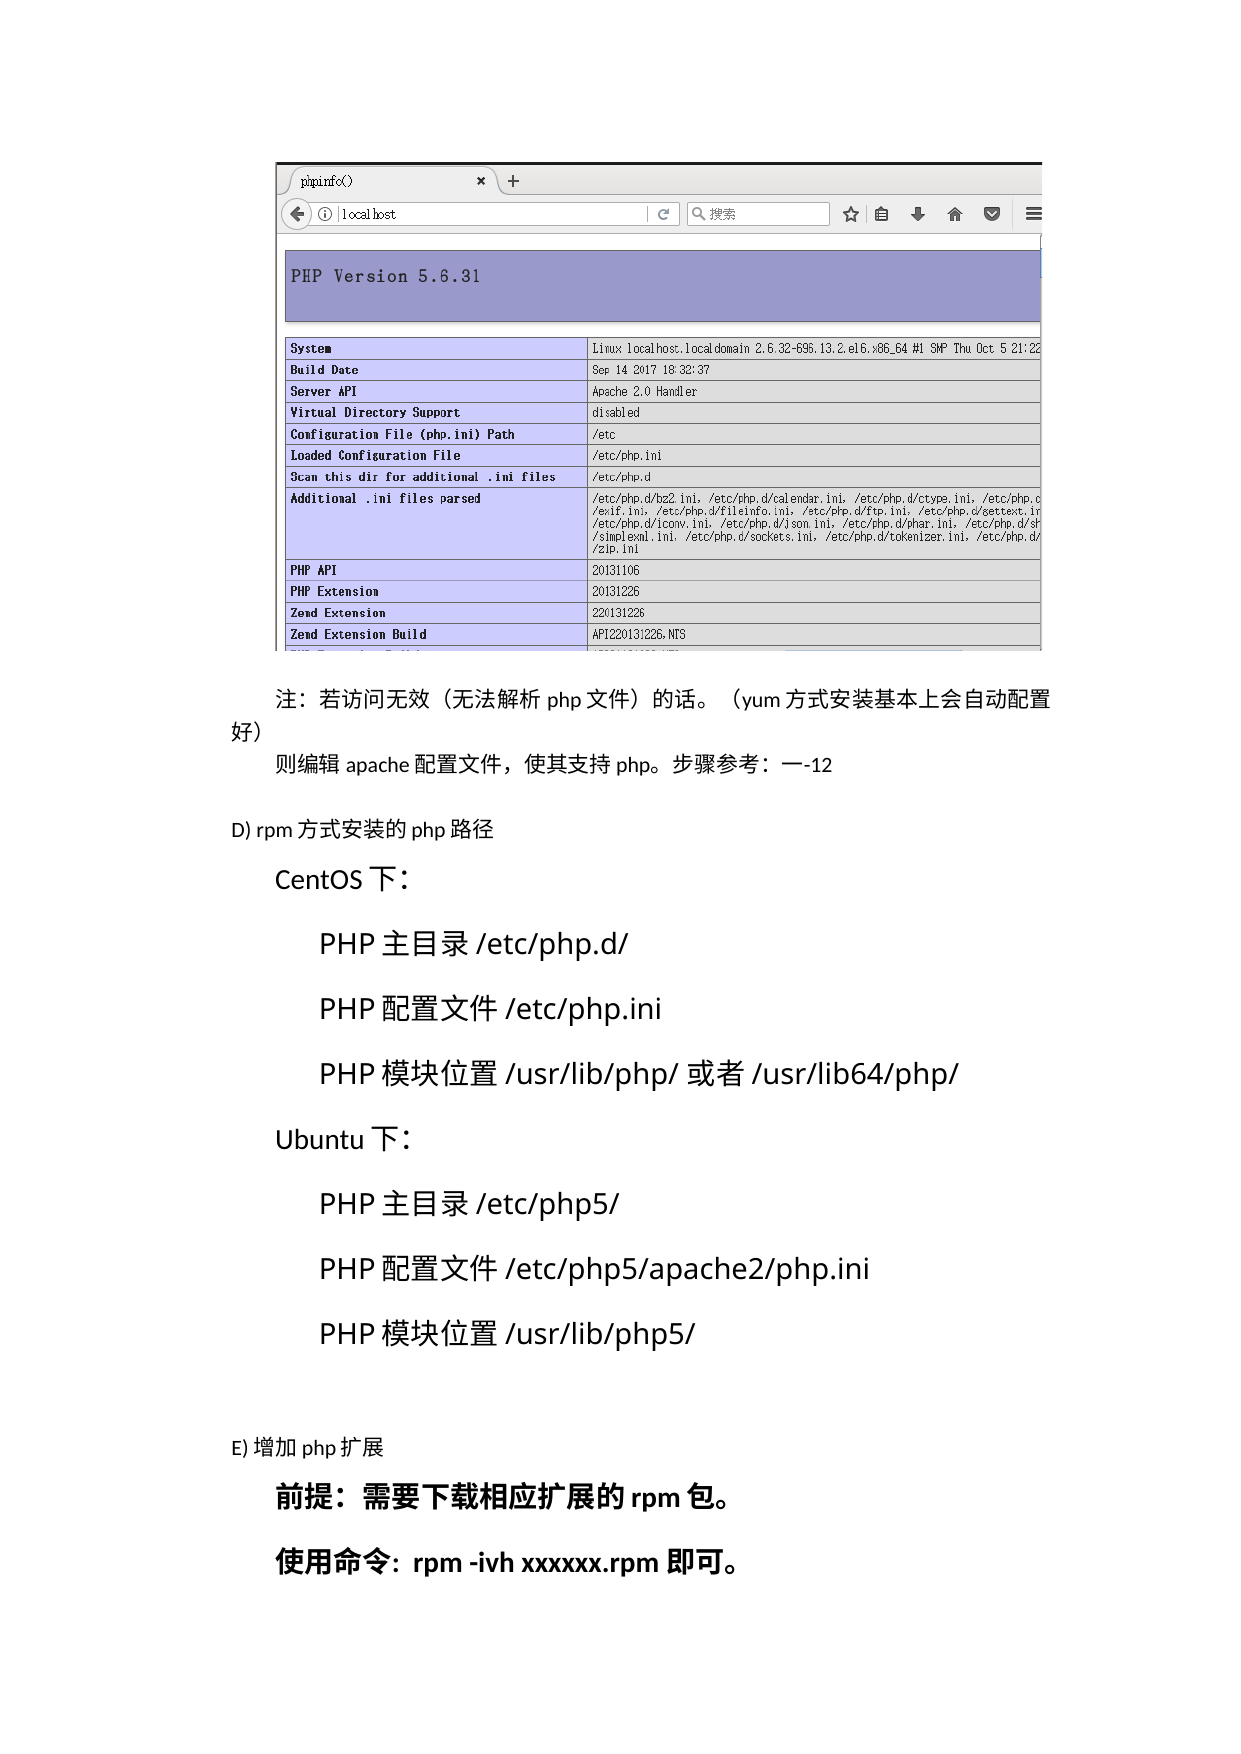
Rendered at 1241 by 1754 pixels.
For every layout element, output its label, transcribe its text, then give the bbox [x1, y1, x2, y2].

list E) 增加php扩展 [187, 1429, 1053, 1462]
list 则编辑 apache 配置文件，使其支持php。步骤参考：一-12 [231, 747, 1053, 779]
list CentOS下： [231, 844, 1053, 909]
list Ubuntu下： [231, 1104, 1053, 1169]
list 使用命令: rpm -ivh xxxxxx.rpm 即可。 [231, 1527, 1053, 1592]
list 前提：需要下载相应扩展的rpm包。 [231, 1462, 1053, 1527]
list 注：若访问无效（无法解析php文件）的话。（yum方式安装基本上会自动配置好） [231, 682, 1053, 747]
picture [275, 162, 1043, 651]
list PHP主目录 /etc/php.d/ PHP配置文件 /etc/php.ini PHP模块位置 /usr/lib/php/ 或者 /usr/lib64/php/ [275, 909, 1053, 1104]
list D) rpm方式安装的php路径 [187, 812, 1053, 844]
list PHP主目录 /etc/php5/ PHP配置文件 /etc/php5/apache2/php.ini PHP模块位置 /usr/lib/php5/ [275, 1169, 1053, 1364]
